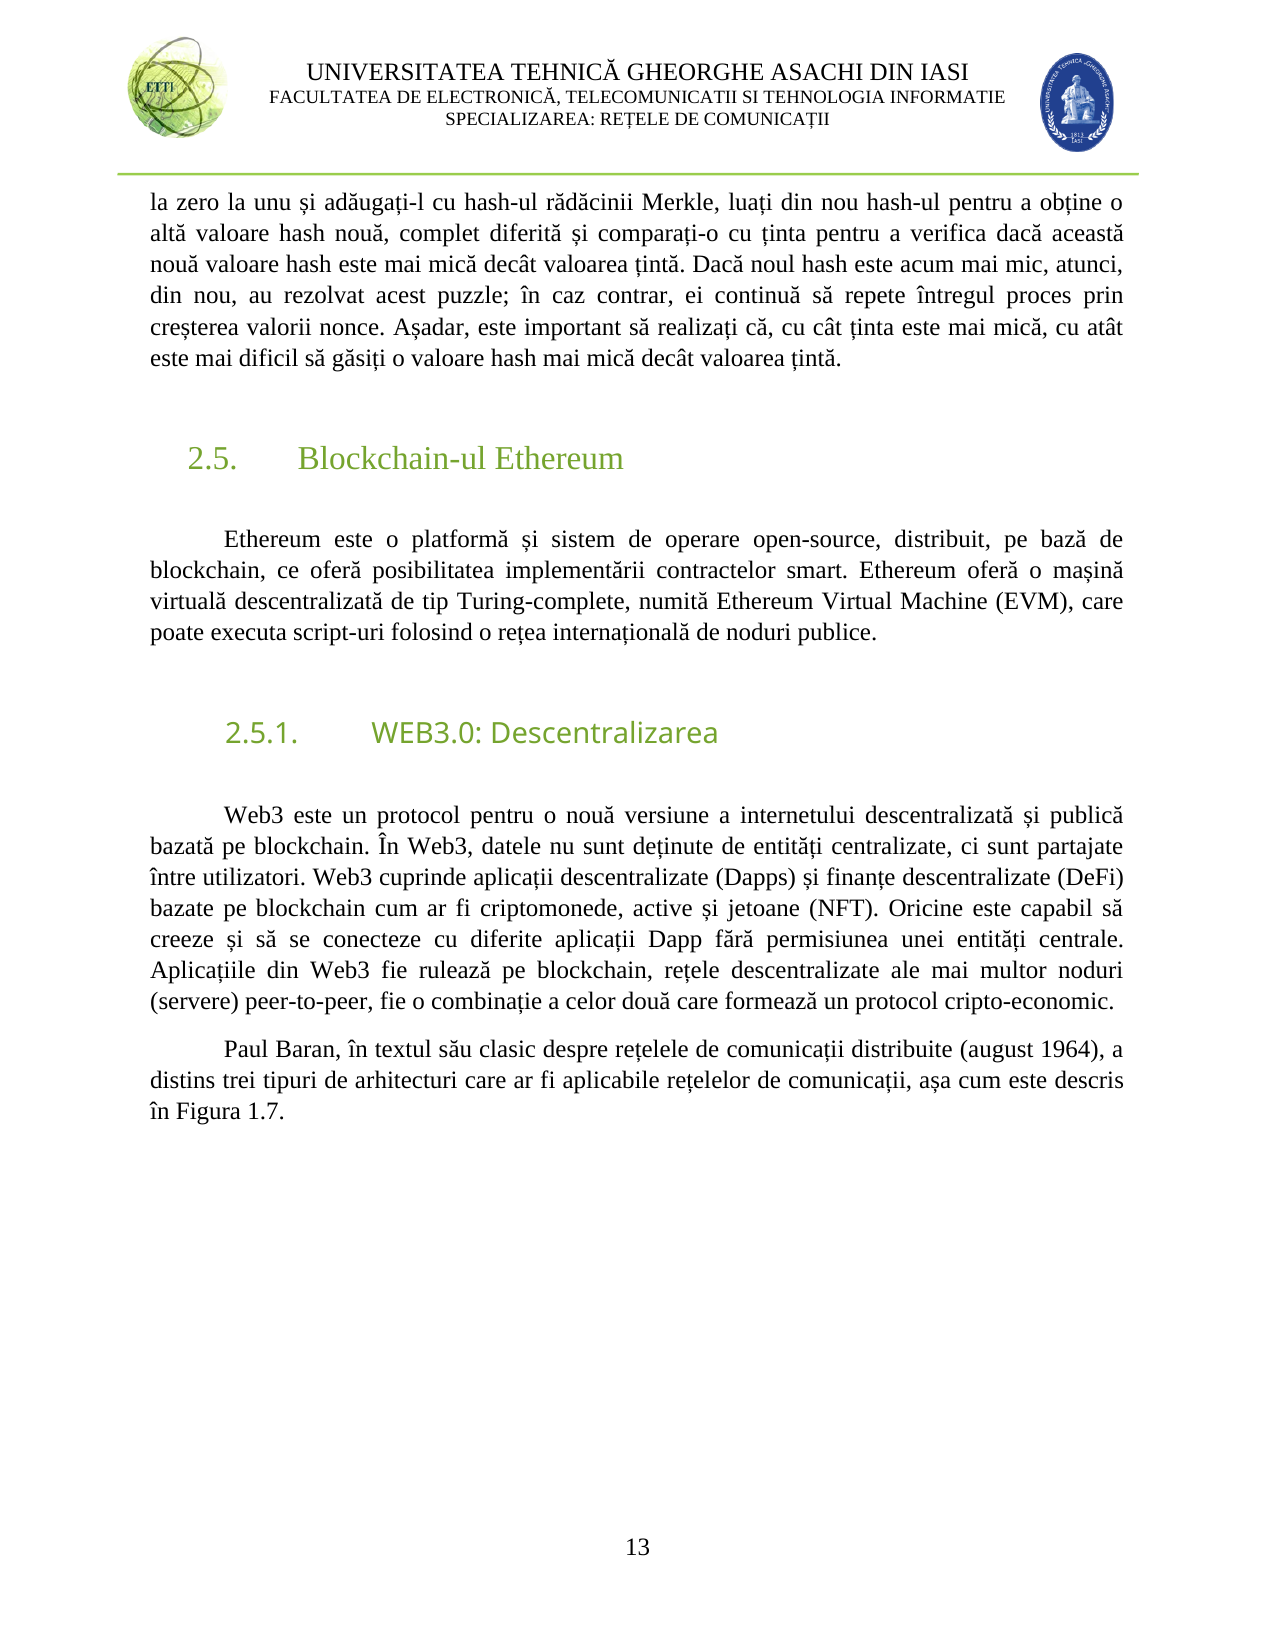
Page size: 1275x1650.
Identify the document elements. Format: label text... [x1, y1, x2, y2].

picture [1040, 53, 1114, 152]
text Paul Baran, în textul său clasic despre rețelele de comunicații distribuite (august 1964), a distins trei tipuri de arhitecturi care ar fi aplicabile rețelelor de comunicații, așa cum este descris în Figura 1.7. [150, 1034, 1125, 1125]
subtitle WEB3.0: Descentralizarea [225, 713, 1125, 752]
text Ethereum este o platformă și sistem de operare open-source, distribuit, pe bază de blockchain, ce oferă posibilitatea implementării contractelor smart. Ethereum oferă o mașină virtuală descentralizată de tip Turing-complete, numită Ethereum Virtual Machine (EVM), care poate executa script-uri folosind o rețea internațională de noduri publice. [150, 524, 1125, 646]
subtitle Blockchain-ul Ethereum [187, 438, 1125, 476]
text Web3 este un protocol pentru o nouă versiune a internetului descentralizată și publică bazată pe blockchain. În Web3, datele nu sunt deținute de entități centralizate, ci sunt partajate între utilizatori. Web3 cuprinde aplicații descentralizate (Dapps) și finanțe descentralizate (DeFi) bazate pe blockchain cum ar fi criptomonede, active și jetoane (NFT). Oricine este capabil să creeze și să se conecteze cu diferite aplicații Dapp fără permisiunea unei entități centrale. Aplicațiile din Web3 fie rulează pe blockchain, rețele descentralizate ale mai multor noduri (servere) peer-to-peer, fie o combinație a celor două care formează un protocol cripto-economic. [150, 800, 1125, 1015]
picture [127, 36, 228, 138]
